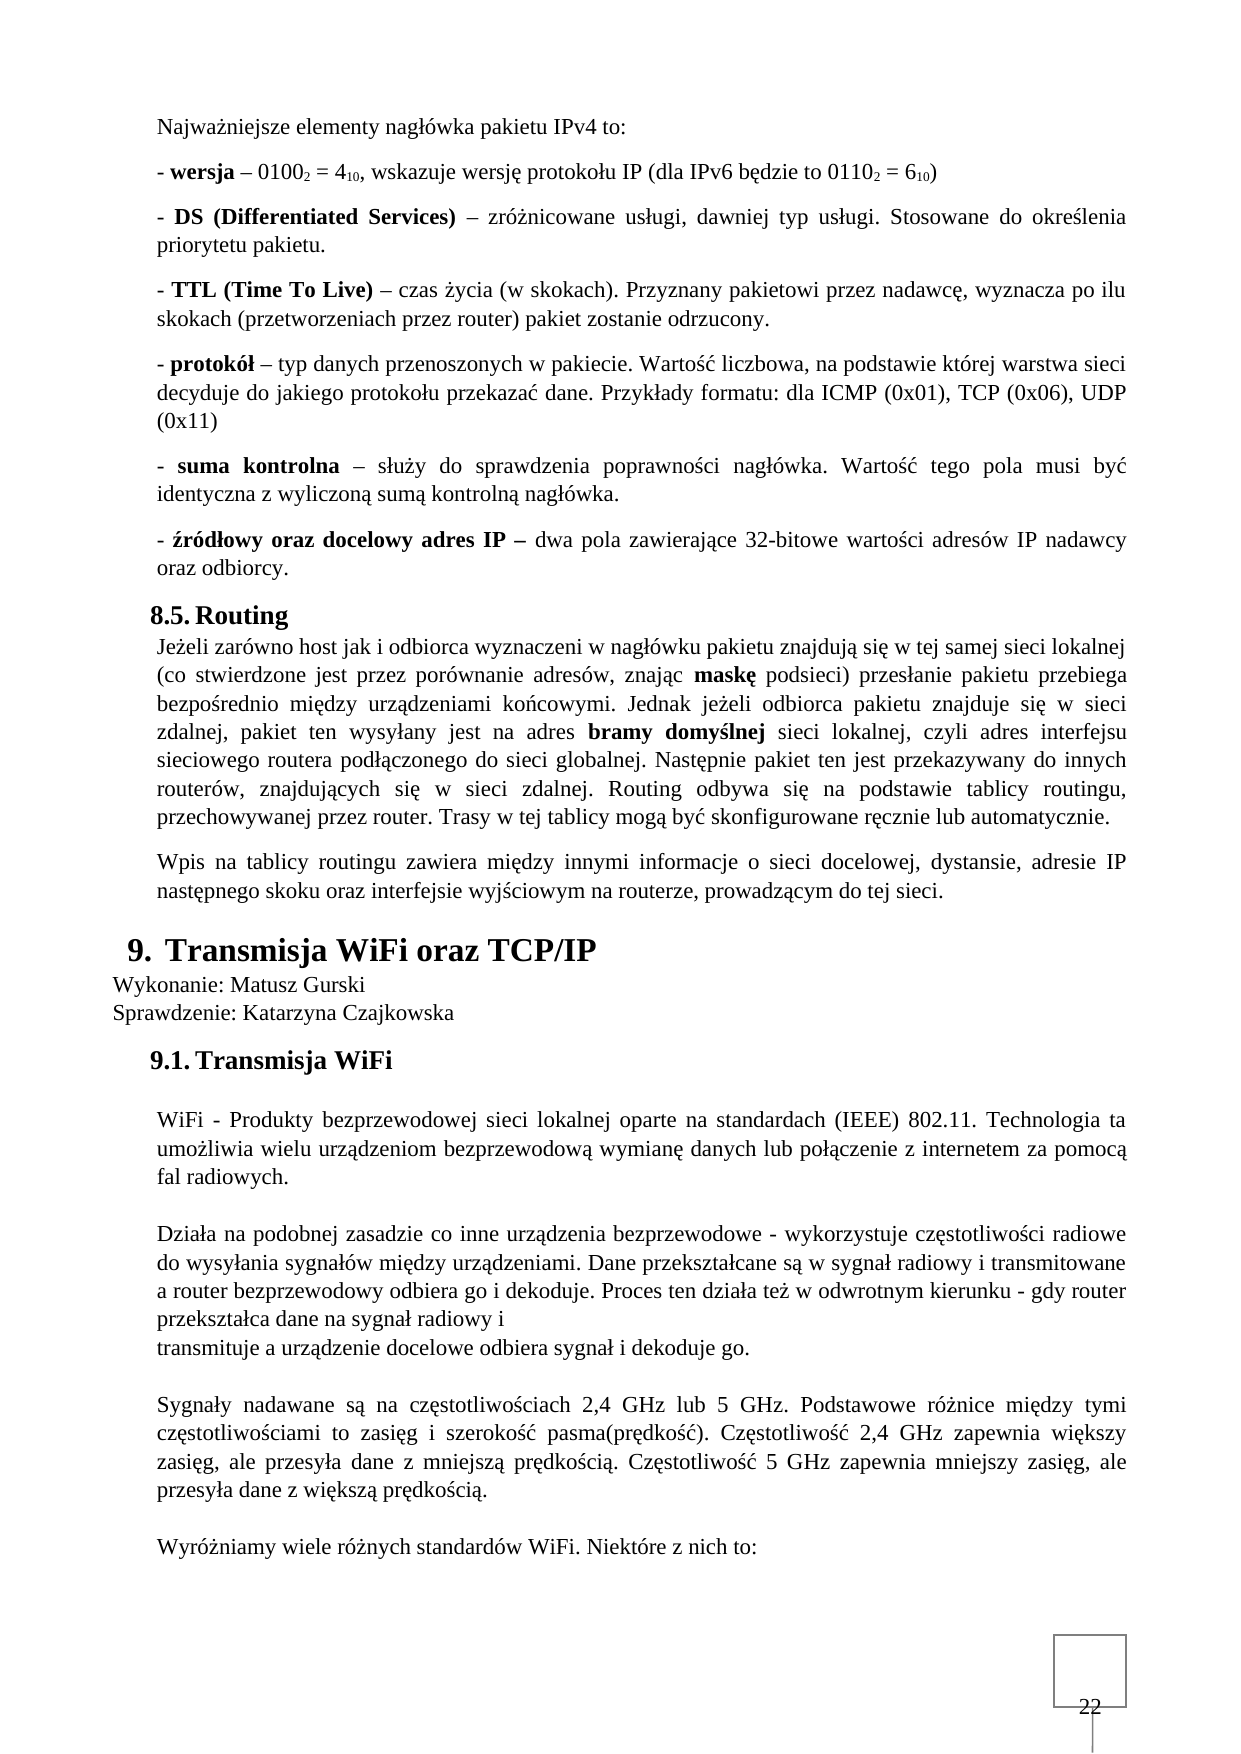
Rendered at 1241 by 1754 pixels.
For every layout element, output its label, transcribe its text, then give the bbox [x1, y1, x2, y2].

text Wykonanie: Matusz Gurski Sprawdzenie: Katarzyna Czajkowska [112, 971, 1128, 1026]
text - TTL (Time To Live) – czas życia (w skokach). Przyznany pakietowi przez nadawcę, wyznacza po ilu skokach (przetworzeniach przez router) pakiet zostanie odrzucony. [157, 277, 1128, 331]
text Najważniejsze elementy nagłówka pakietu IPv4 to: [157, 113, 1128, 139]
list transmituje a urządzenie docelowe odbiera sygnał i dekoduje go. [157, 1334, 1128, 1360]
text - źródłowy oraz docelowy adres IP – dwa pola zawierające 32-bitowe wartości adresów IP nadawcy oraz odbiorcy. [157, 526, 1128, 580]
text - suma kontrolna – służy do sprawdzenia poprawności nagłówka. Wartość tego pola musi być identyczna z wyliczoną sumą kontrolną nagłówka. [157, 452, 1128, 507]
list Wyróżniamy wiele różnych standardów WiFi. Niektóre z nich to: [157, 1533, 1128, 1559]
subtitle Routing [150, 599, 1128, 630]
subtitle Transmisja WiFi [150, 1044, 1128, 1076]
text - DS (Differentiated Services) – zróżnicowane usługi, dawniej typ usługi. Stosowane do określenia priorytetu pakietu. [157, 203, 1128, 258]
text - protokół – typ danych przenoszonych w pakiecie. Wartość liczbowa, na podstawie której warstwa sieci decyduje do jakiego protokołu przekazać dane. Przykłady formatu: dla ICMP (0x01), TCP (0x06), UDP (0x11) [157, 350, 1128, 433]
text Wpis na tablicy routingu zawiera między innymi informacje o sieci docelowej, dystansie, adresie IP następnego skoku oraz interfejsie wyjściowym na routerze, prowadzącym do tej sieci. [157, 848, 1128, 903]
text Jeżeli zarówno host jak i odbiorca wyznaczeni w nagłówku pakietu znajdują się w tej samej sieci lokalnej (co stwierdzone jest przez porównanie adresów, znając maskę podsieci) przesłanie pakietu przebiega bezpośrednio między urządzeniami końcowymi. Jednak jeżeli odbiorca pakietu znajduje się w sieci zdalnej, pakiet ten wysyłany jest na adres bramy domyślnej sieci lokalnej, czyli adres interfejsu sieciowego routera podłączonego do sieci globalnej. Następnie pakiet ten jest przekazywany do innych routerów, znajdujących się w sieci zdalnej. Routing odbywa się na podstawie tablicy routingu, przechowywanej przez router. Trasy w tej tablicy mogą być skonfigurowane ręcznie lub automatycznie. [157, 633, 1128, 830]
subtitle Transmisja WiFi oraz TCP/IP [127, 930, 1128, 969]
list Działa na podobnej zasadzie co inne urządzenia bezprzewodowe - wykorzystuje częstotliwości radiowe do wysyłania sygnałów między urządzeniami. Dane przekształcane są w sygnał radiowy i transmitowane a router bezprzewodowy odbiera go i dekoduje. Proces ten działa też w odwrotnym kierunku - gdy router przekształca dane na sygnał radiowy i [157, 1220, 1128, 1332]
list Sygnały nadawane są na częstotliwościach 2,4 GHz lub 5 GHz. Podstawowe różnice między tymi częstotliwościami to zasięg i szerokość pasma(prędkość). Częstotliwość 2,4 GHz zapewnia większy zasięg, ale przesyła dane z mniejszą prędkością. Częstotliwość 5 GHz zapewnia mniejszy zasięg, ale przesyła dane z większą prędkością. [157, 1391, 1128, 1502]
list WiFi - Produkty bezprzewodowej sieci lokalnej oparte na standardach (IEEE) 802.11. Technologia ta umożliwia wielu urządzeniom bezprzewodową wymianę danych lub połączenie z internetem za pomocą fal radiowych. [157, 1106, 1128, 1190]
text - wersja – 01002 = 410, wskazuje wersję protokołu IP (dla IPv6 będzie to 01102 = 610) [157, 158, 1128, 184]
